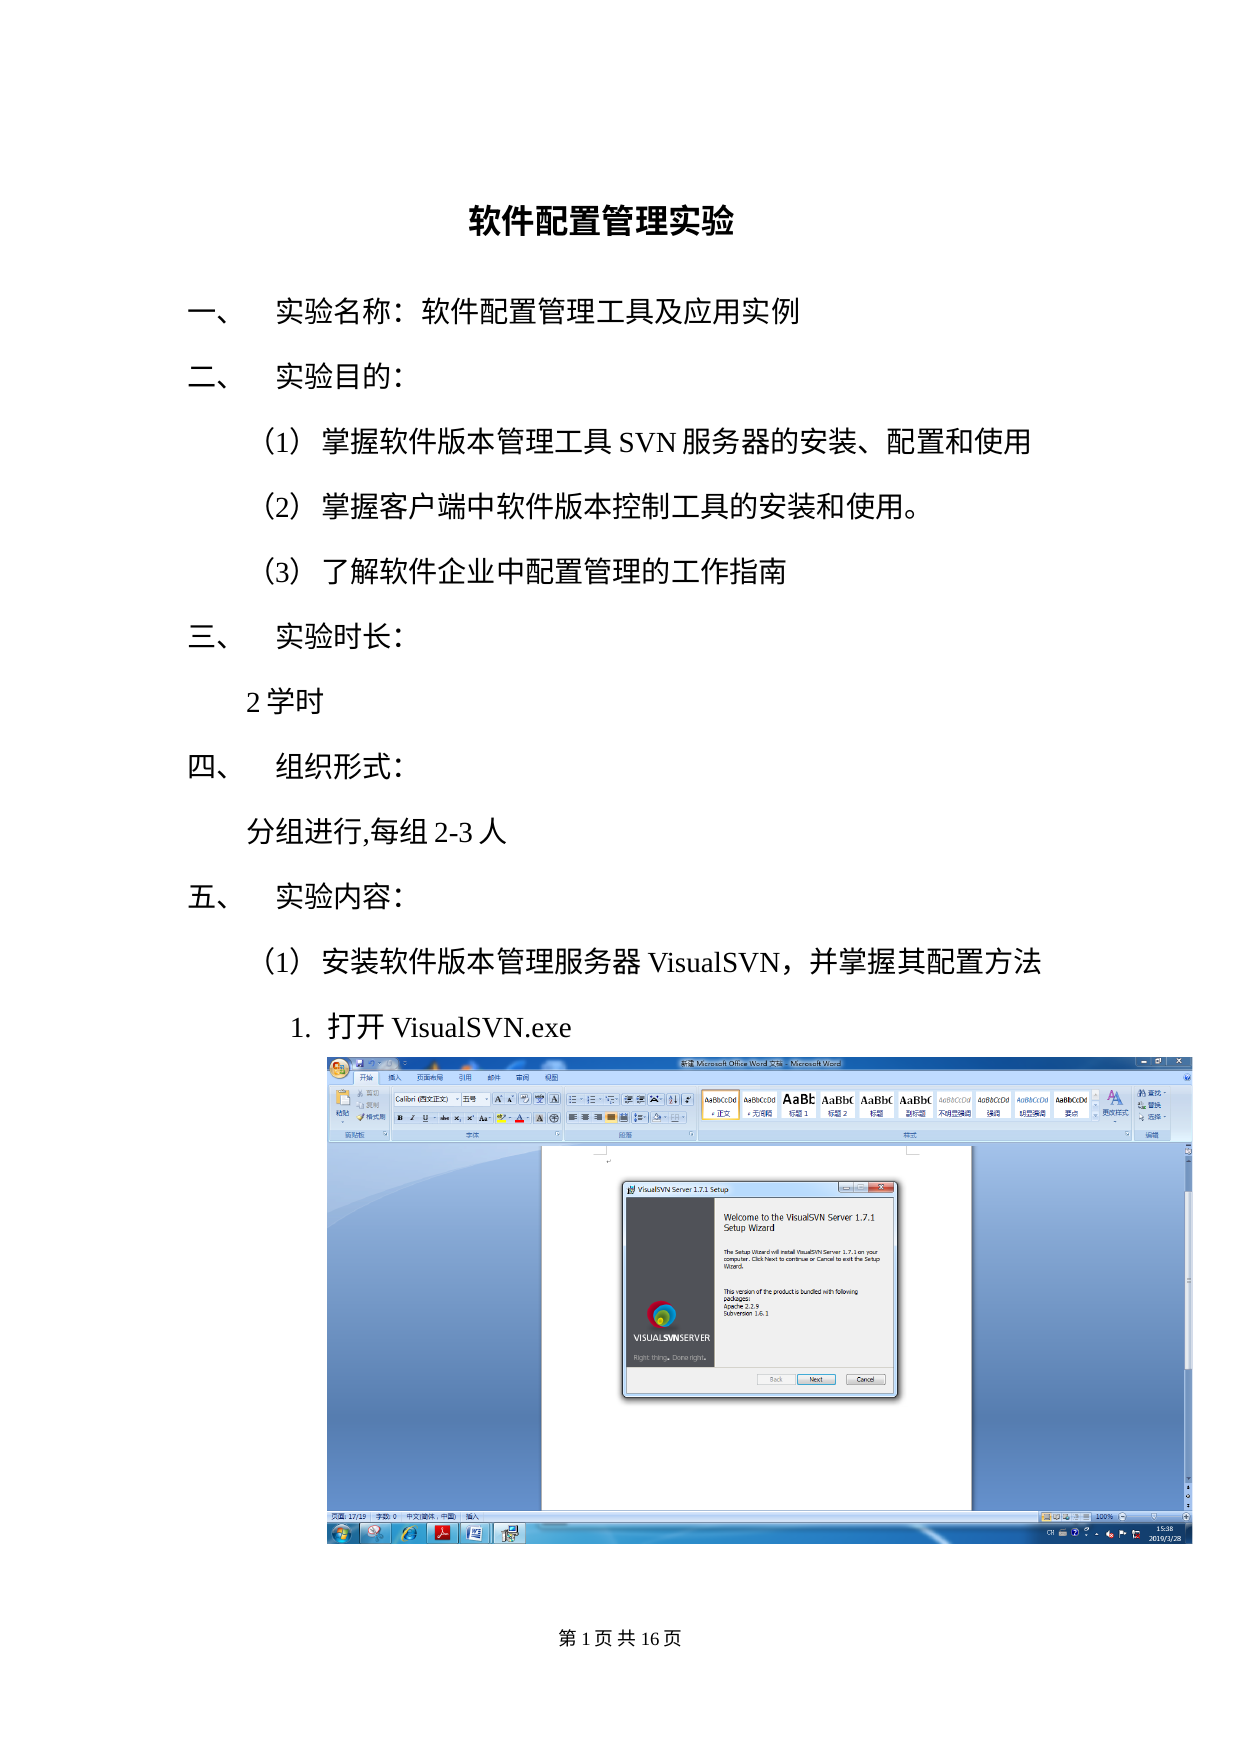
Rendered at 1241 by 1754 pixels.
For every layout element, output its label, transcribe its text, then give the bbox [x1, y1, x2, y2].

list 实验目的： [187, 342, 1053, 407]
list 安装软件版本管理服务器VisualSVN，并掌握其配置方法 [246, 927, 1053, 992]
list 实验时长： [187, 602, 1053, 667]
text 软件配置管理实验 [150, 187, 1053, 252]
list 掌握软件版本管理工具SVN服务器的安装、配置和使用 [246, 407, 1053, 472]
list 实验名称：软件配置管理工具及应用实例 [187, 277, 1053, 342]
text 分组进行,每组2-3人 [187, 797, 1053, 862]
list 实验内容： [187, 862, 1053, 927]
list 组织形式： [187, 732, 1053, 797]
list 掌握客户端中软件版本控制工具的安装和使用。 [246, 472, 1053, 537]
list 打开VisualSVN.exe [289, 992, 1053, 1057]
text 2学时 [187, 667, 1053, 732]
picture [327, 1057, 1193, 1544]
list 了解软件企业中配置管理的工作指南 [246, 537, 1053, 602]
